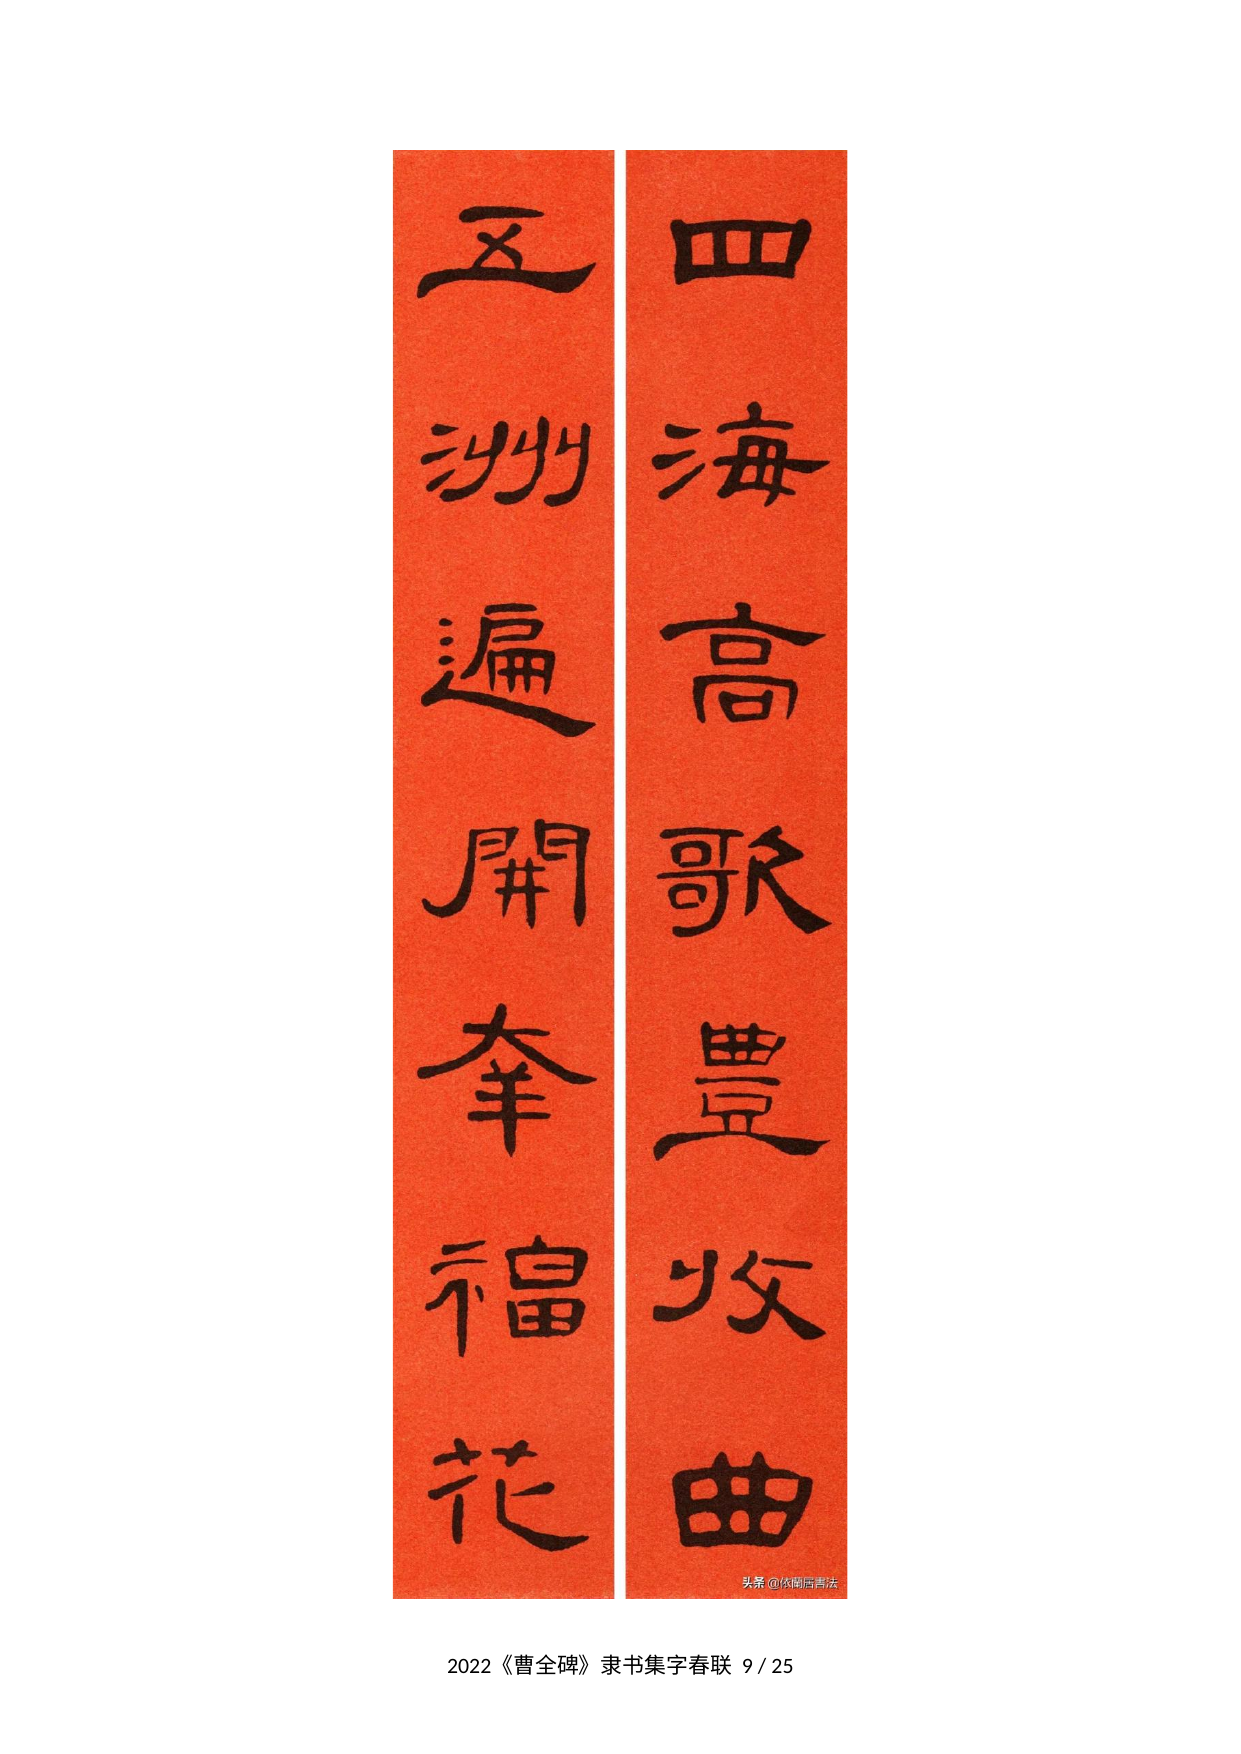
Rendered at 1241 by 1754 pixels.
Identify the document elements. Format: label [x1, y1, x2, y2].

picture [392, 150, 848, 1599]
